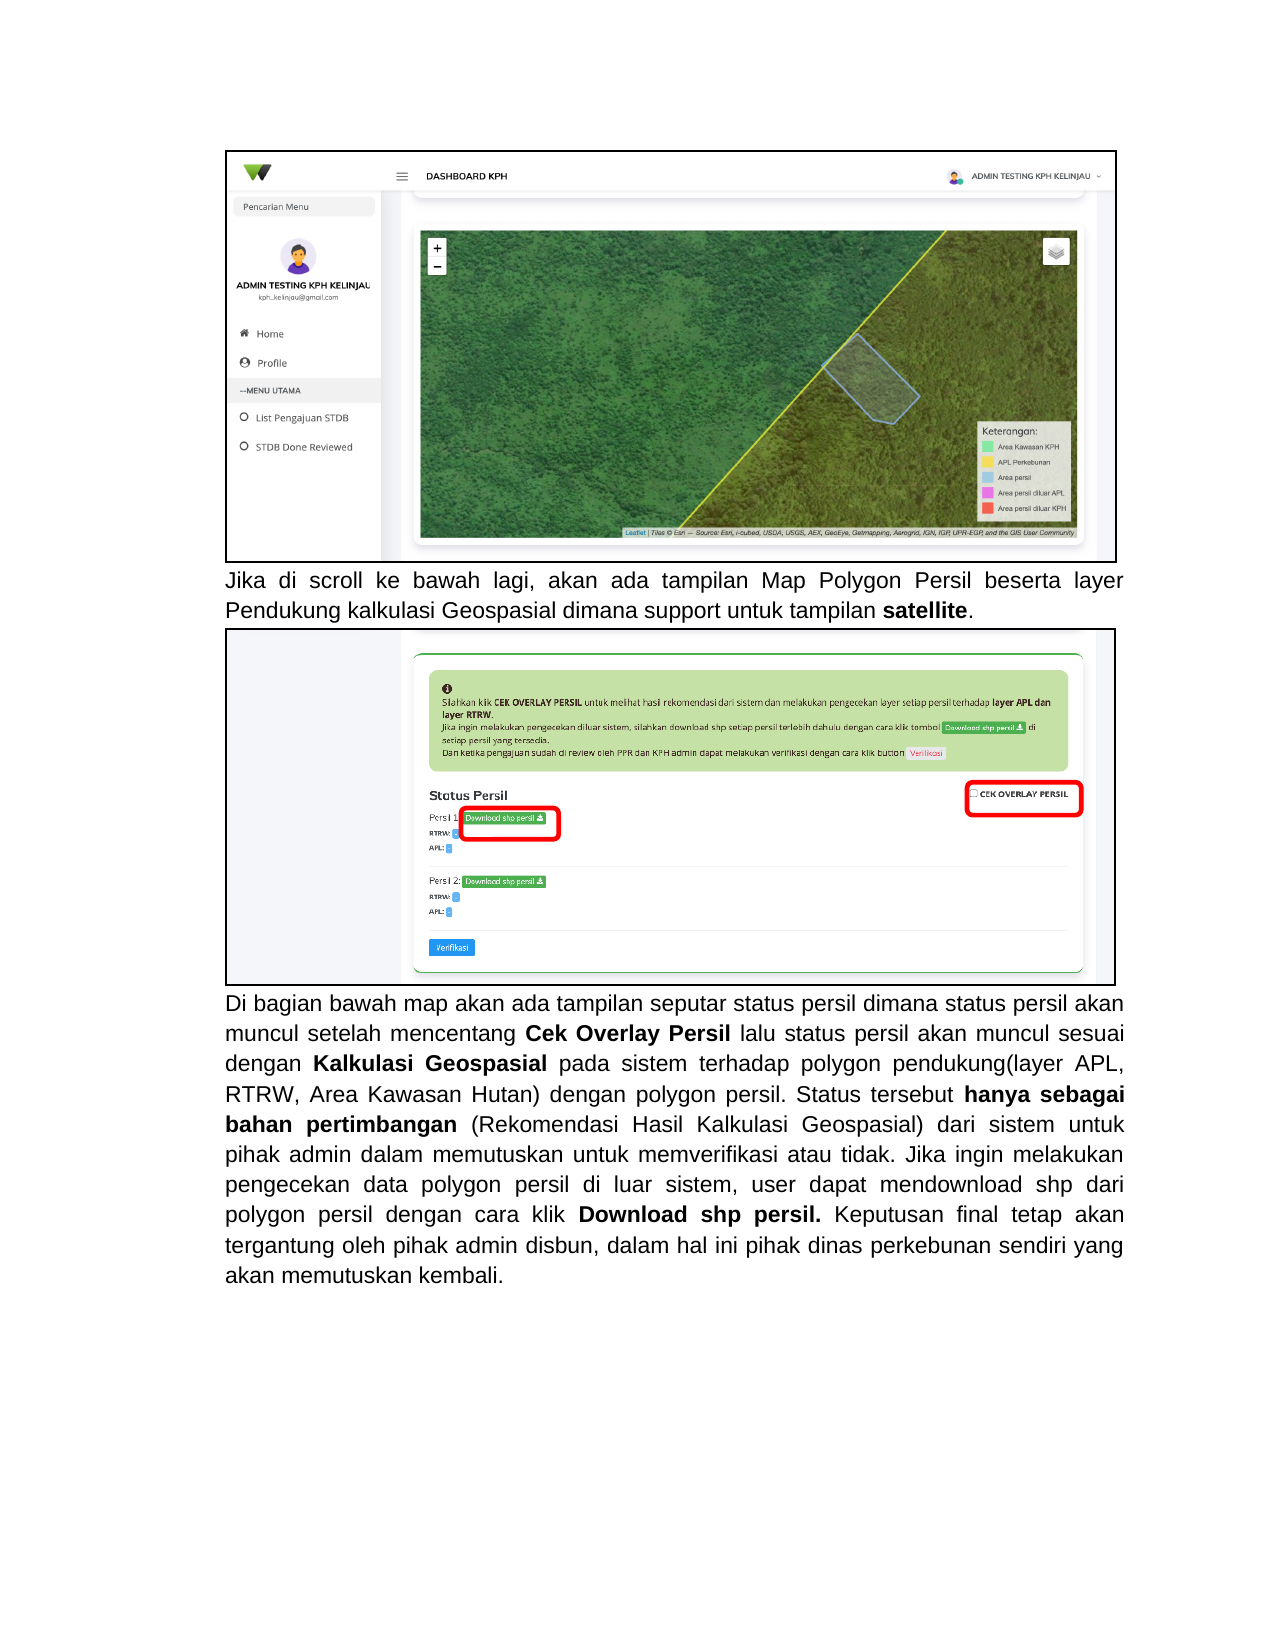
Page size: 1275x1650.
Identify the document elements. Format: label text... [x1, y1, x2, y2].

picture [227, 630, 1114, 984]
text Jika di scroll ke bawah lagi, akan ada tampilan Map Polygon Persil beserta layer Pendukung kalkulasi Geospasial dimana support untuk tampilan satellite. [225, 567, 1125, 624]
picture [227, 152, 1115, 561]
text Di bagian bawah map akan ada tampilan seputar status persil dimana status persil akan muncul setelah mencentang Cek Overlay Persil lalu status persil akan muncul sesuai dengan Kalkulasi Geospasial pada sistem terhadap polygon pendukung(layer APL, RTRW, Area Kawasan Hutan) dengan polygon persil. Status tersebut hanya sebagai bahan pertimbangan (Rekomendasi Hasil Kalkulasi Geospasial) dari sistem untuk pihak admin dalam memutuskan untuk memverifikasi atau tidak. Jika ingin melakukan pengecekan data polygon persil di luar sistem, user dapat mendownload shp dari polygon persil dengan cara klik Download shp persil. Keputusan final tetap akan tergantung oleh pihak admin disbun, dalam hal ini pihak dinas perkebunan sendiri yang akan memutuskan kembali. [225, 990, 1125, 1288]
